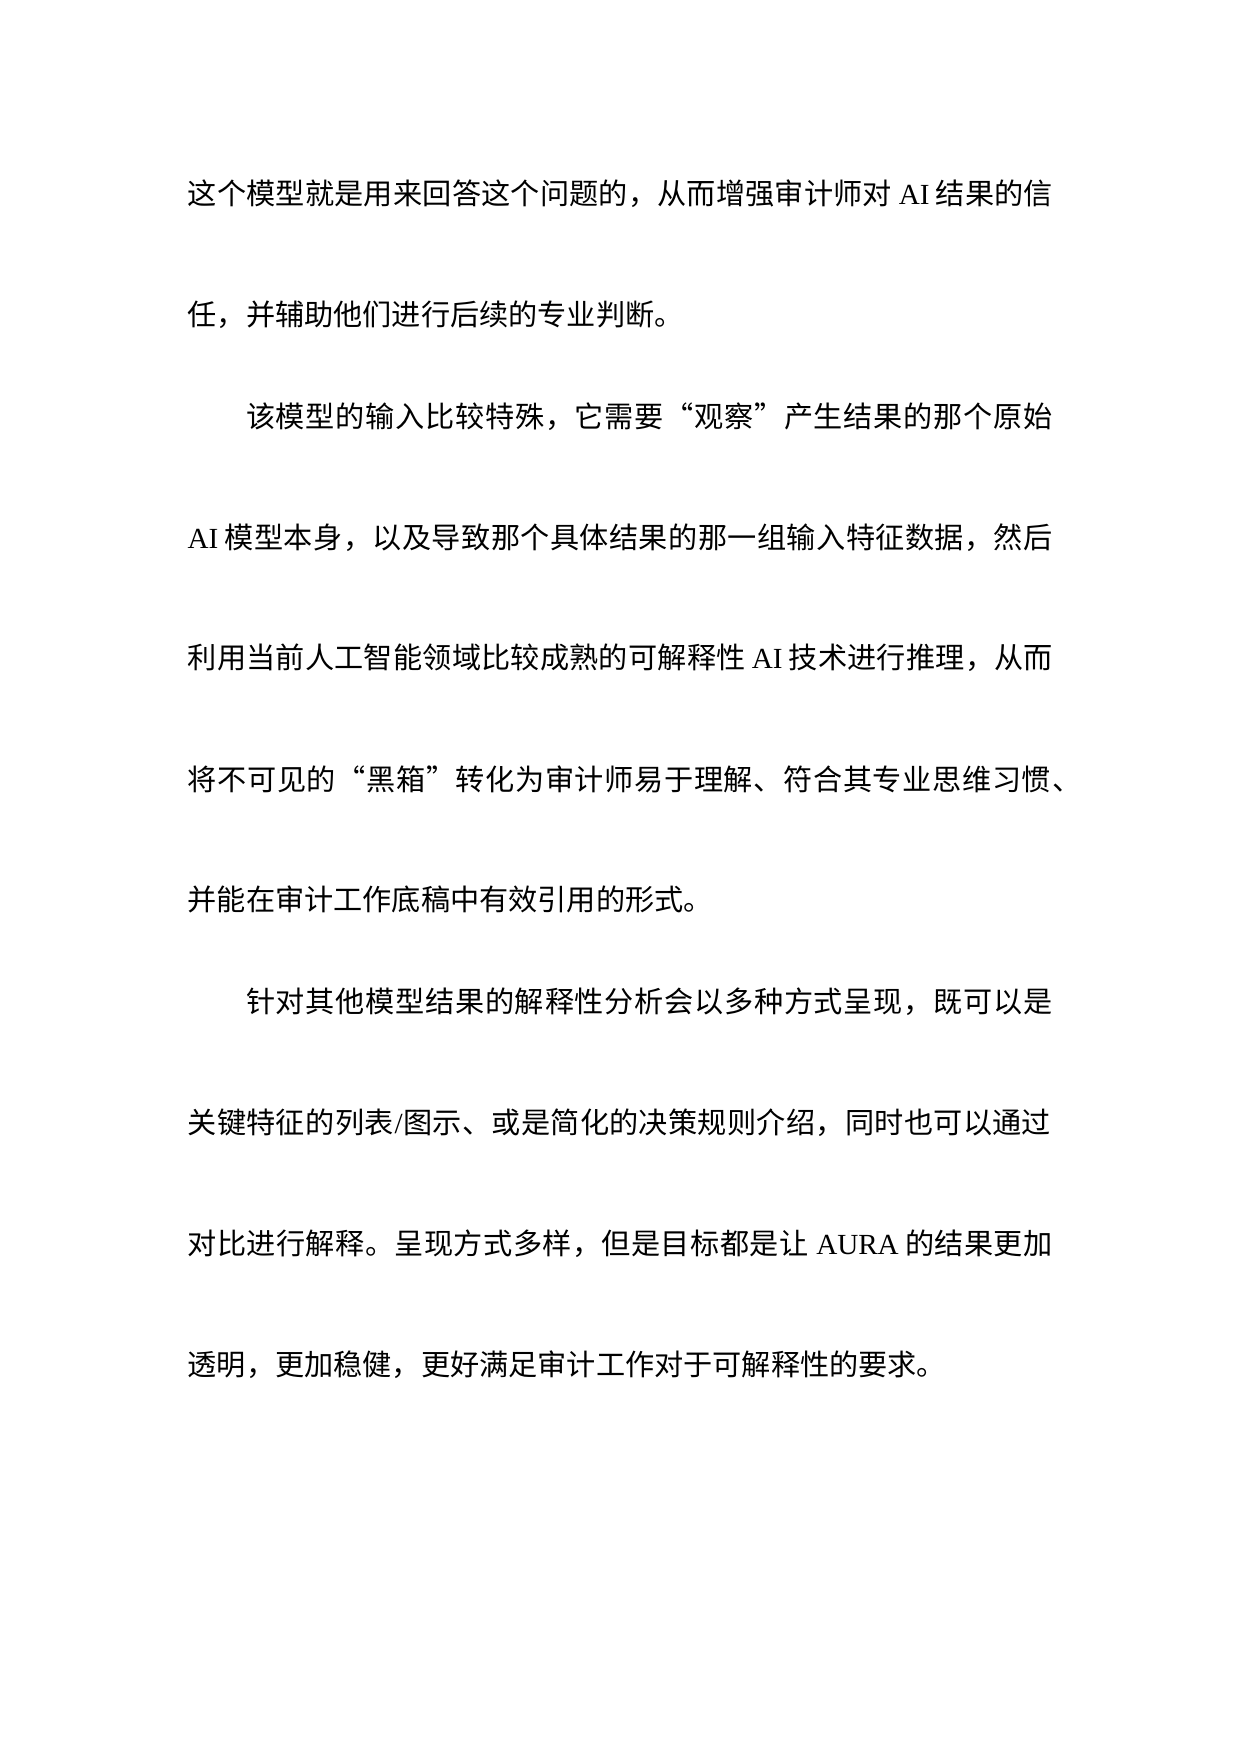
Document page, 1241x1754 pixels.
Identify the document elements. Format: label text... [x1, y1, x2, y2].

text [187, 151, 1053, 353]
text 针对其他模型结果的解释性分析会以多种方式呈现，既可以是关键特征的列表/图示、或是简化的决策规则介绍，同时也可以通过对比进行解释。呈现方式多样，但是目标都是让AURA的结果更加透明，更加稳健，更好满足审计工作对于可解释性的要求。 [187, 959, 1053, 1403]
text 该模型的输入比较特殊，它需要“观察”产生结果的那个原始AI模型本身，以及导致那个具体结果的那一组输入特征数据，然后利用当前人工智能领域比较成熟的可解释性AI技术进行推理，从而将不可见的“黑箱”转化为审计师易于理解、符合其专业思维习惯、并能在审计工作底稿中有效引用的形式。 [187, 374, 1053, 938]
